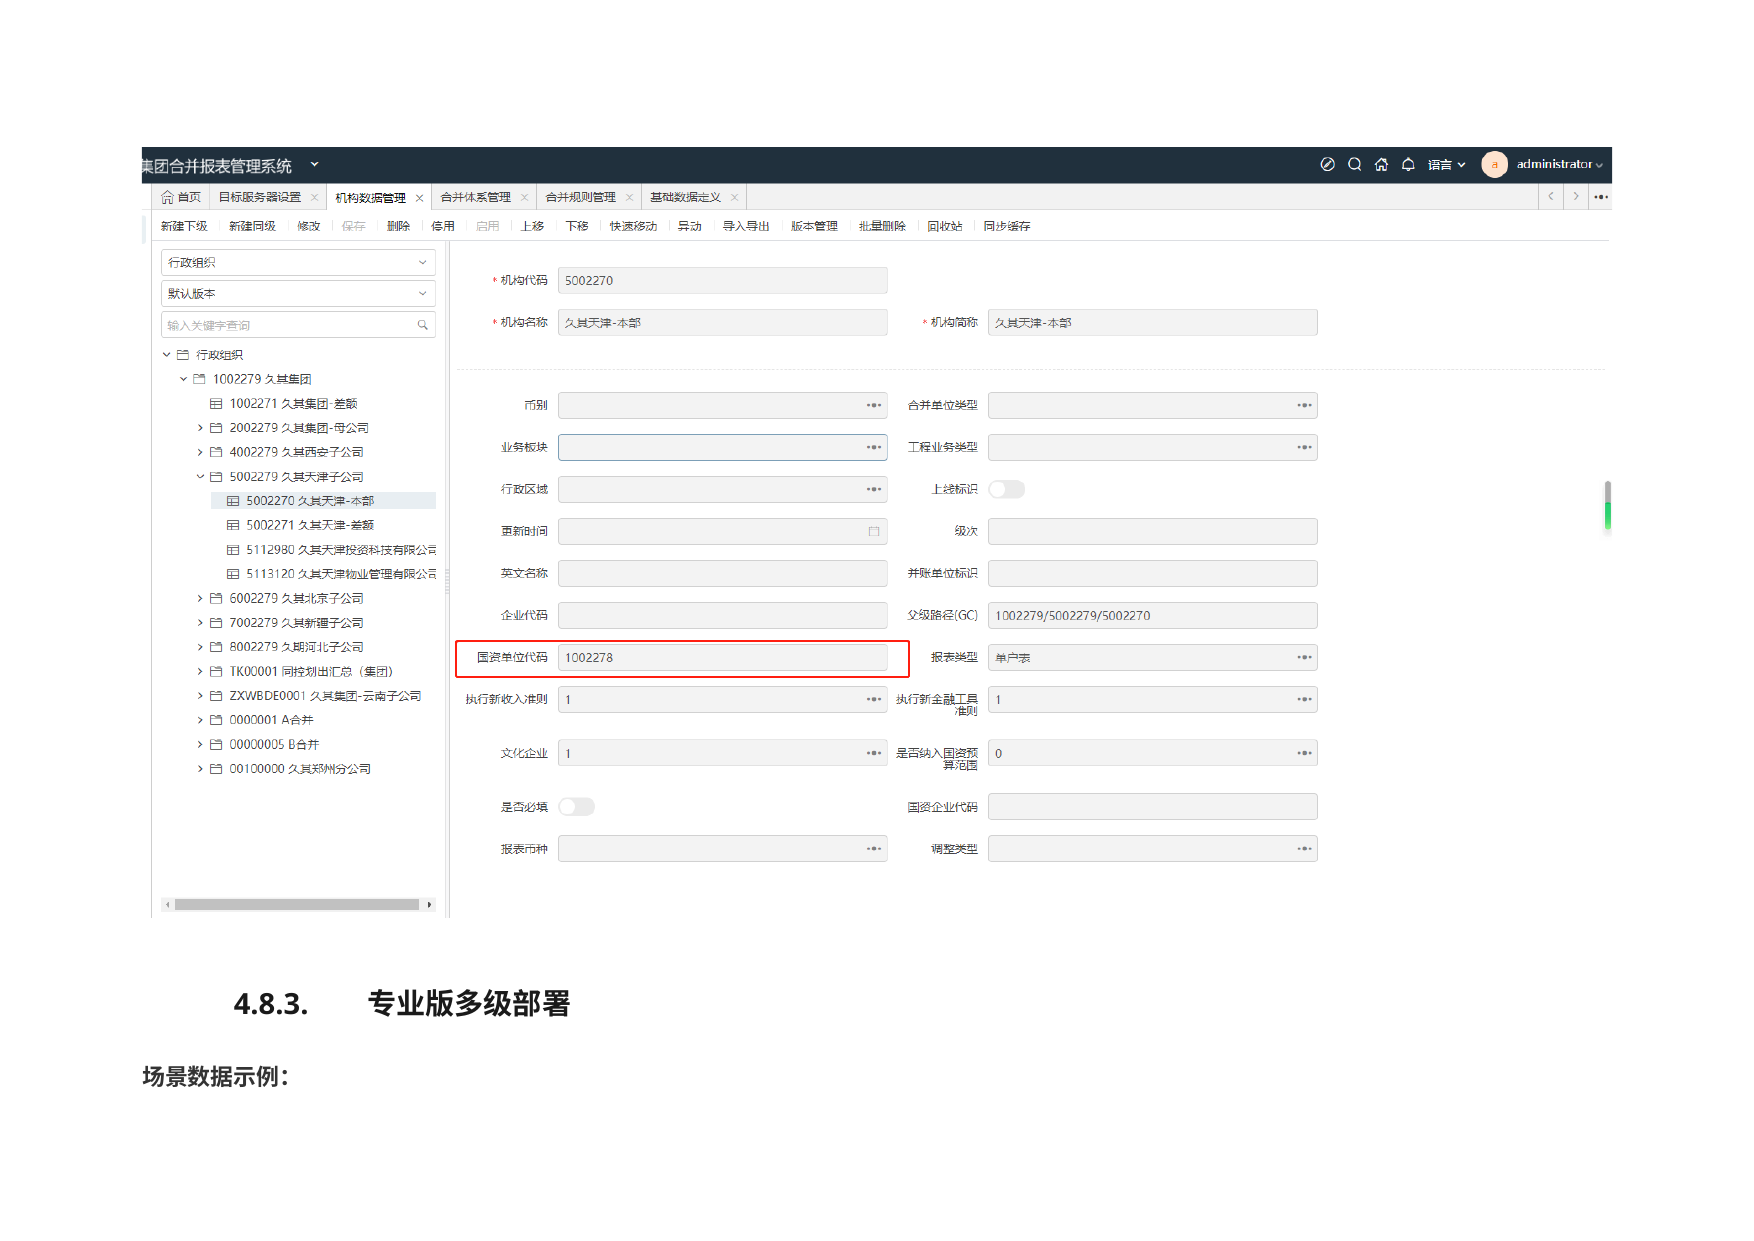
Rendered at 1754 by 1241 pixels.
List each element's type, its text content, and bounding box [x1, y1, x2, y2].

list 场景数据示例： [142, 1059, 1612, 1092]
picture [141, 147, 1613, 918]
subtitle 专业版多级部署 [233, 981, 1612, 1023]
